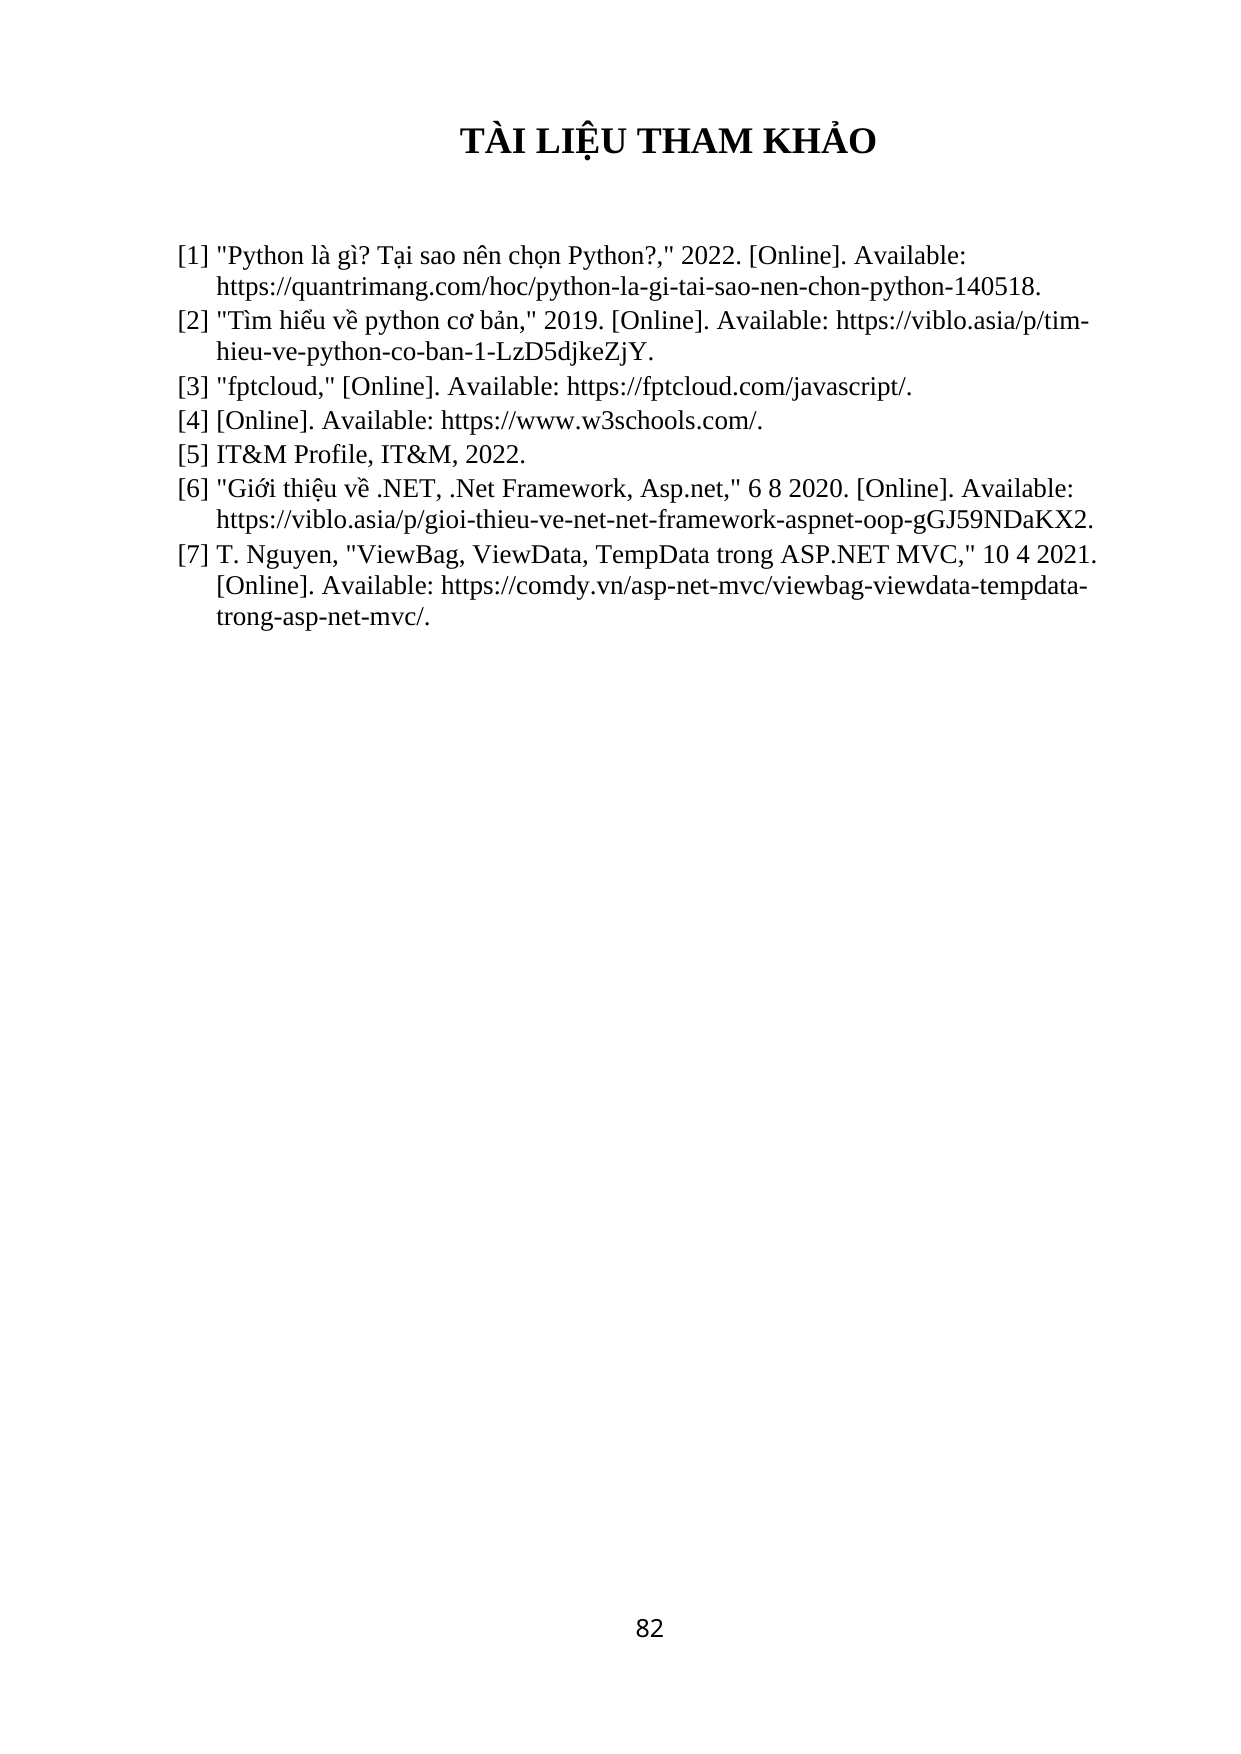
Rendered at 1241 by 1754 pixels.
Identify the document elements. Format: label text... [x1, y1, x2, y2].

table_cell "fptcloud," [Online]. Available: https://fptcloud.com/javascript/. [215, 368, 1121, 402]
table_cell [6] [176, 471, 215, 536]
table_cell [4] [176, 403, 215, 437]
table_header "Python là gì? Tại sao nên chọn Python?," 2022. [Online]. Available: https://quantrimang.com/hoc/python-la-gi-tai-sao-nen-chon-python-140518. [215, 237, 1121, 303]
table_cell "Tìm hiểu về python cơ bản," 2019. [Online]. Available: https://viblo.asia/p/tim-hieu-ve-python-co-ban-1-LzD5djkeZjY. [215, 303, 1121, 368]
table_cell T. Nguyen, "ViewBag, ViewData, TempData trong ASP.NET MVC," 10 4 2021. [Online]. Available: https://comdy.vn/asp-net-mvc/viewbag-viewdata-tempdata-trong-asp-net-mvc/. [215, 536, 1121, 633]
text TÀI LIỆU THAM KHẢO [215, 118, 1122, 161]
table_cell [Online]. Available: https://www.w3schools.com/. [215, 403, 1121, 437]
table_cell [3] [176, 368, 215, 402]
table_cell IT&M Profile, IT&M, 2022. [215, 437, 1121, 471]
table_header [1] [176, 237, 215, 303]
table_cell [7] [176, 536, 215, 633]
table_cell [5] [176, 437, 215, 471]
table_cell "Giới thiệu về .NET, .Net Framework, Asp.net," 6 8 2020. [Online]. Available: https://viblo.asia/p/gioi-thieu-ve-net-net-framework-aspnet-oop-gGJ59NDaKX2. [215, 471, 1121, 536]
table_cell [2] [176, 303, 215, 368]
